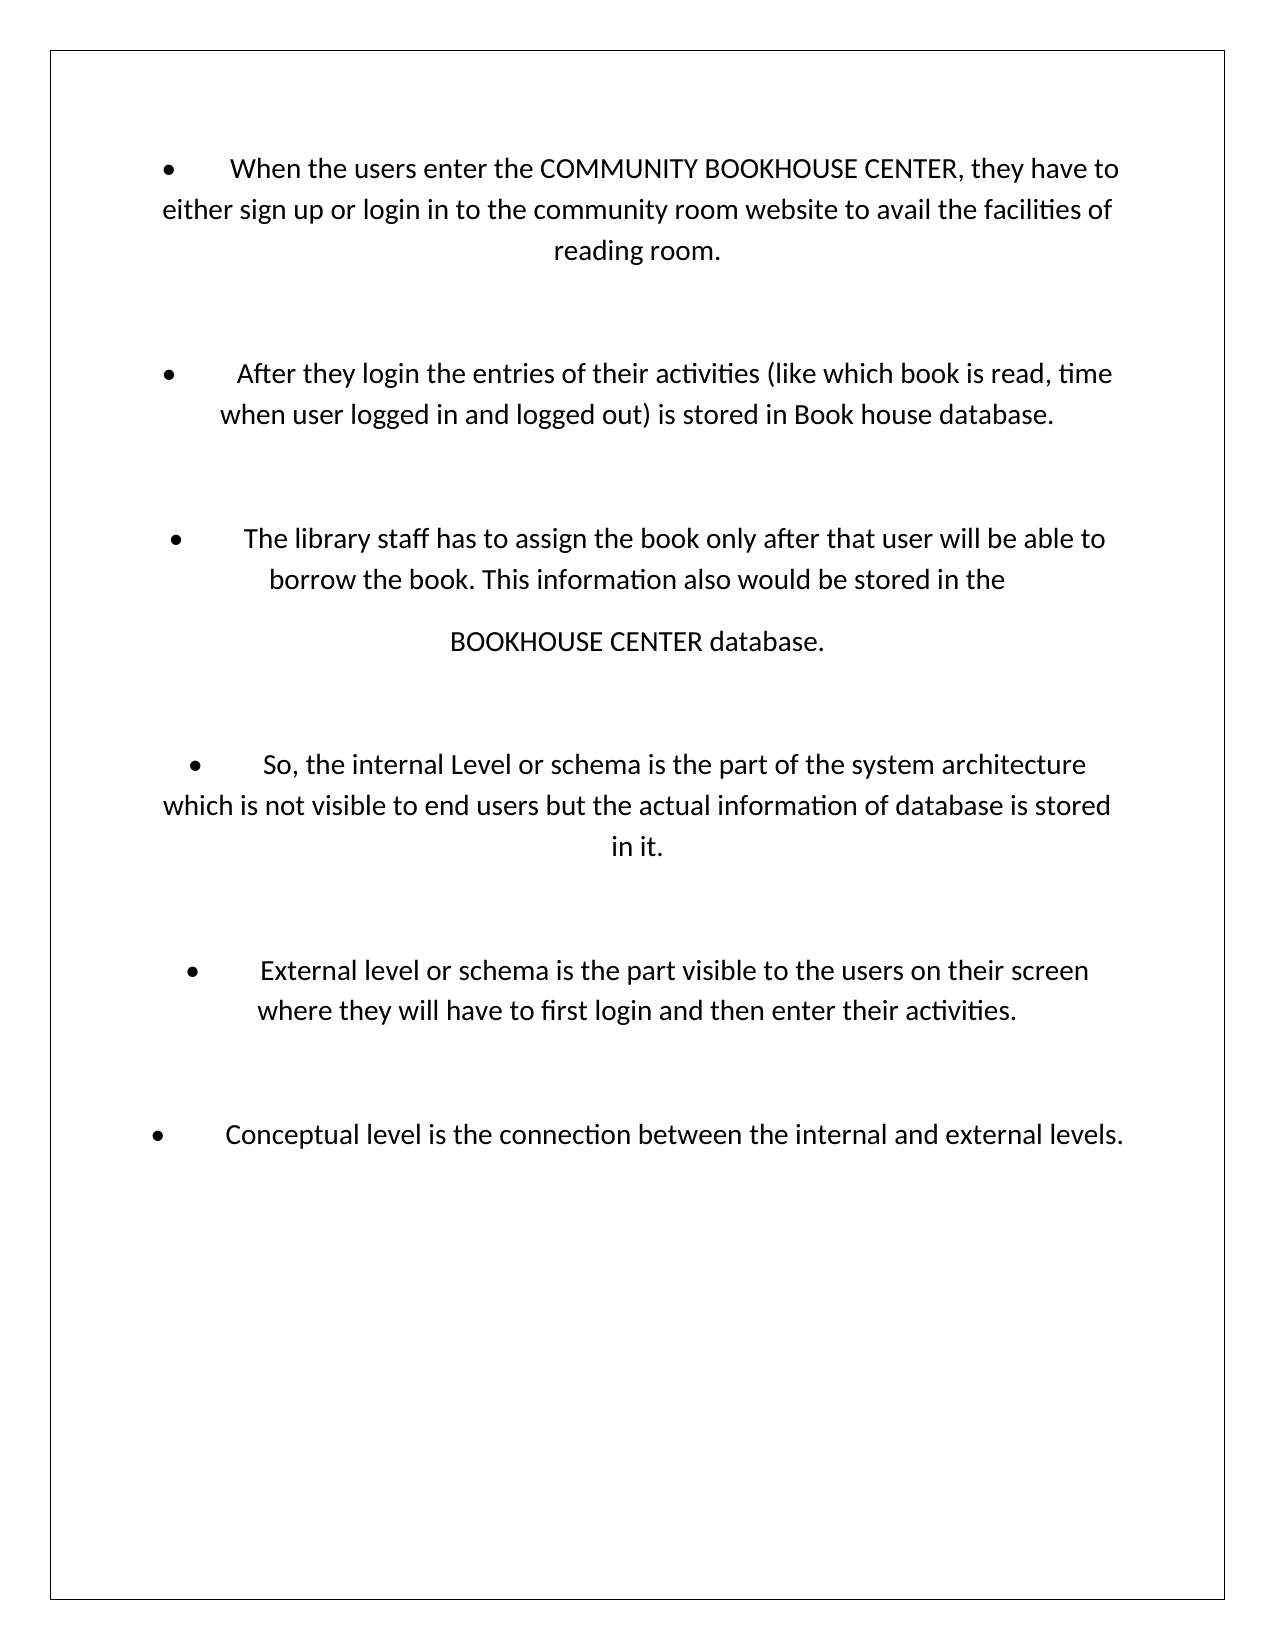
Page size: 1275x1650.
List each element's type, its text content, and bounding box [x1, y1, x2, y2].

text • The library staff has to assign the book only after that user will be able to borrow the book. This information also would be stored in the [150, 520, 1125, 596]
text • So, the internal Level or schema is the part of the system architecture which is not visible to end users but the actual information of database is stored in it. [150, 746, 1125, 864]
text • Conceptual level is the connection between the internal and external levels. [150, 1116, 1125, 1152]
text BOOKHOUSE CENTER database. [150, 623, 1125, 658]
text • When the users enter the COMMUNITY BOOKHOUSE CENTER, they have to either sign up or login in to the community room website to avail the facilities of reading room. [150, 150, 1125, 267]
text • After they login the entries of their activities (like which book is read, time when user logged in and logged out) is stored in Book house database. [150, 355, 1125, 432]
text • External level or schema is the part visible to the users on their screen where they will have to first login and then enter their activities. [150, 952, 1125, 1028]
